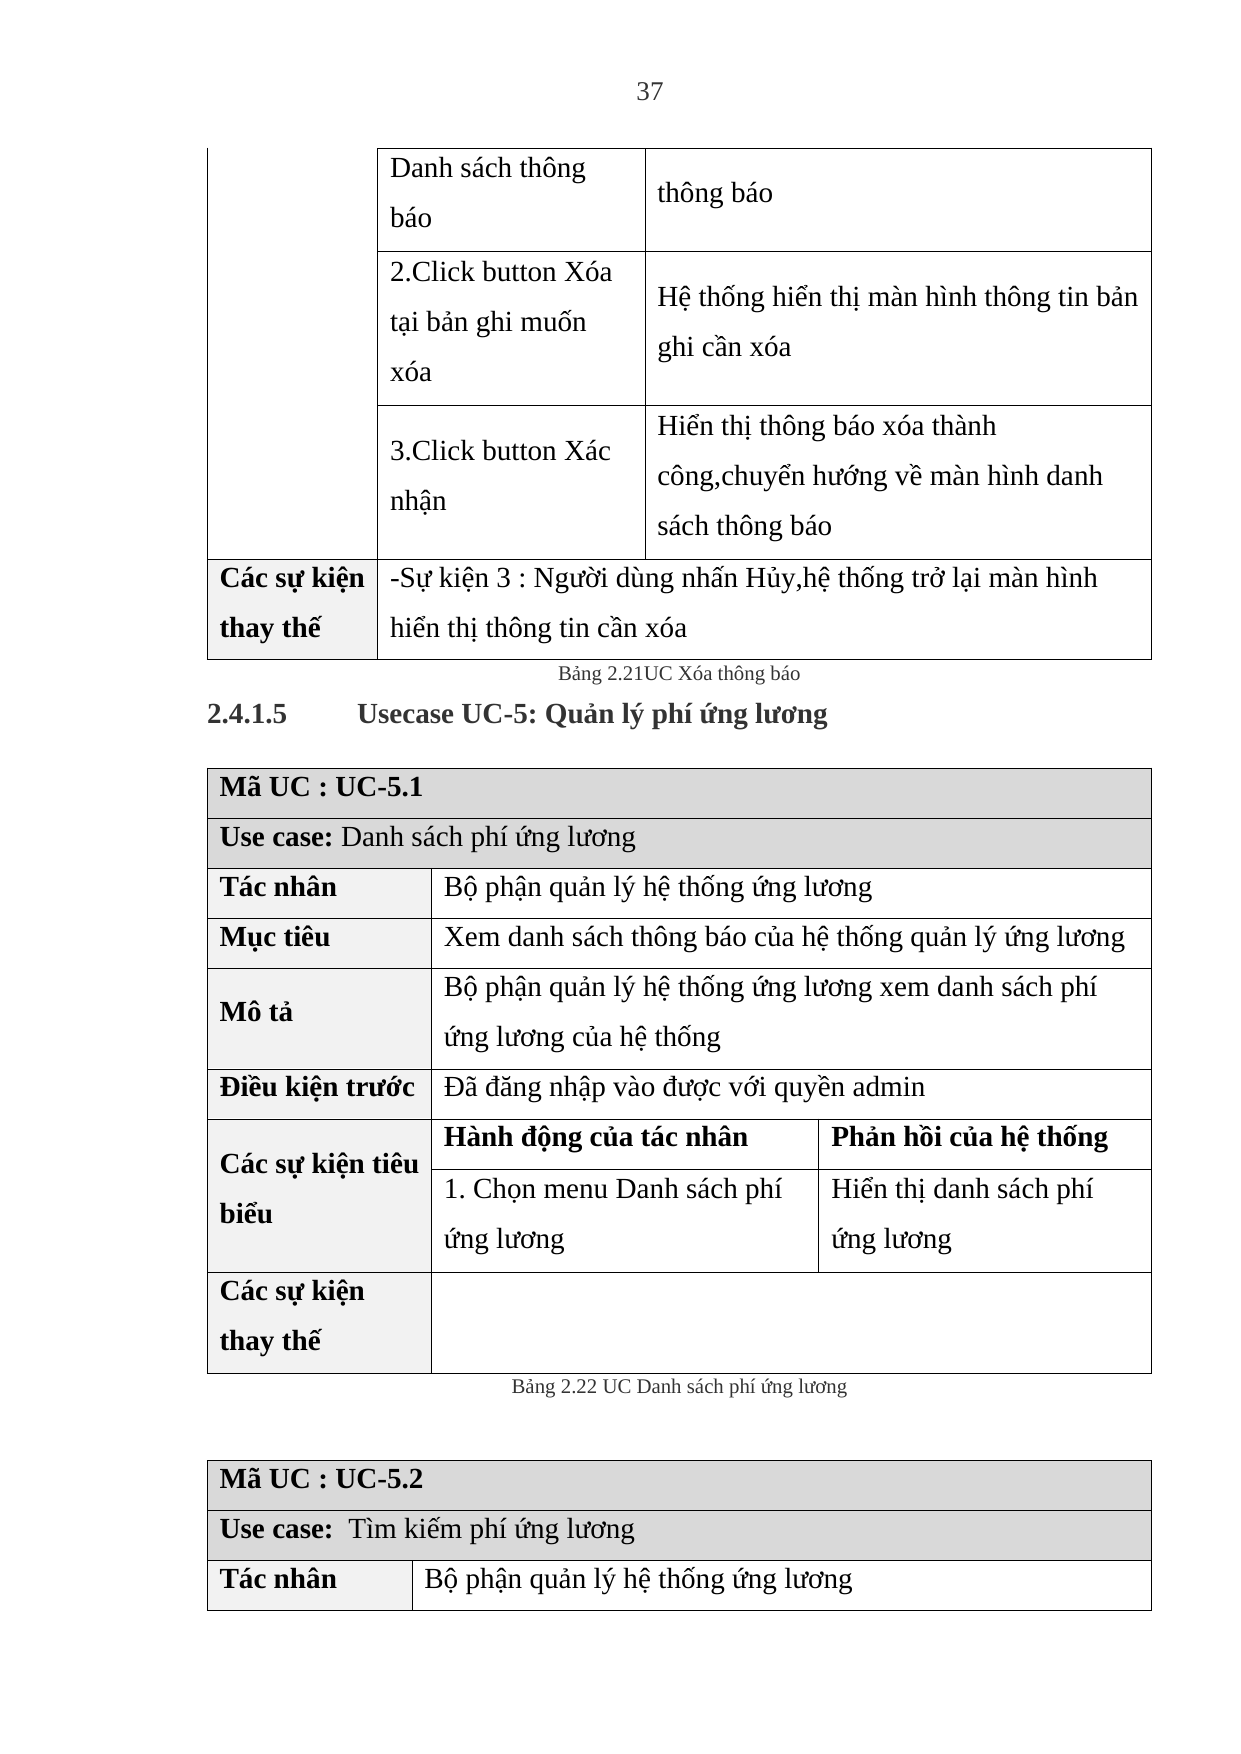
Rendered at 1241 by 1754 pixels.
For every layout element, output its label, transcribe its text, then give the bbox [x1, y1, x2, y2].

table_cell -Sự kiện 3 : Người dùng nhấn Hủy,hệ thống trở lại màn hình hiển thị thông tin cần xóa [378, 560, 1151, 659]
table_cell Các sự kiện thay thế [208, 1273, 431, 1373]
table_cell 2.Click button Xóa tại bản ghi muốn xóa [378, 252, 645, 405]
table_cell 3.Click button Xác nhận [378, 406, 645, 559]
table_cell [378, 149, 645, 251]
table_cell Mô tả [208, 969, 431, 1068]
table_cell Bộ phận quản lý hệ thống ứng lương [413, 1561, 1151, 1610]
table_cell Tác nhân [208, 1561, 412, 1610]
table_cell Hiển thị thông báo xóa thành công,chuyển hướng về màn hình danh sách thông báo [646, 406, 1151, 559]
table_cell Hiển thị danh sách phí ứng lương [819, 1170, 1151, 1272]
table_header Mã UC : UC-5.2 [208, 1461, 1151, 1510]
table_cell Phản hồi của hệ thống [819, 1120, 1151, 1169]
table_cell Mục tiêu [208, 919, 431, 968]
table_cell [646, 149, 1151, 251]
table_cell Các sự kiện thay thế [208, 560, 377, 659]
table_cell [432, 1273, 1151, 1373]
table_cell Hành động của tác nhân [432, 1120, 818, 1169]
table_cell Use case: Danh sách phí ứng lương [208, 819, 1151, 868]
table_cell Các sự kiện tiêu biểu [208, 1120, 431, 1272]
table_header Mã UC : UC-5.1 [208, 769, 1151, 818]
table_cell Use case: Tìm kiếm phí ứng lương [208, 1511, 1151, 1560]
table_cell Đã đăng nhập vào được với quyền admin [432, 1070, 1151, 1118]
table_cell 1. Chọn menu Danh sách phí ứng lương [432, 1170, 818, 1272]
table_cell Hệ thống hiển thị màn hình thông tin bản ghi cần xóa [646, 252, 1151, 405]
table_cell Tác nhân [208, 869, 431, 918]
table_cell Bộ phận quản lý hệ thống ứng lương xem danh sách phí ứng lương của hệ thống [432, 969, 1151, 1068]
table_cell Xem danh sách thông báo của hệ thống quản lý ứng lương [432, 919, 1151, 968]
table_cell Điều kiện trước [208, 1070, 431, 1118]
table_cell Bộ phận quản lý hệ thống ứng lương [432, 869, 1151, 918]
subtitle Usecase UC-5: Quản lý phí ứng lương [207, 696, 1152, 730]
